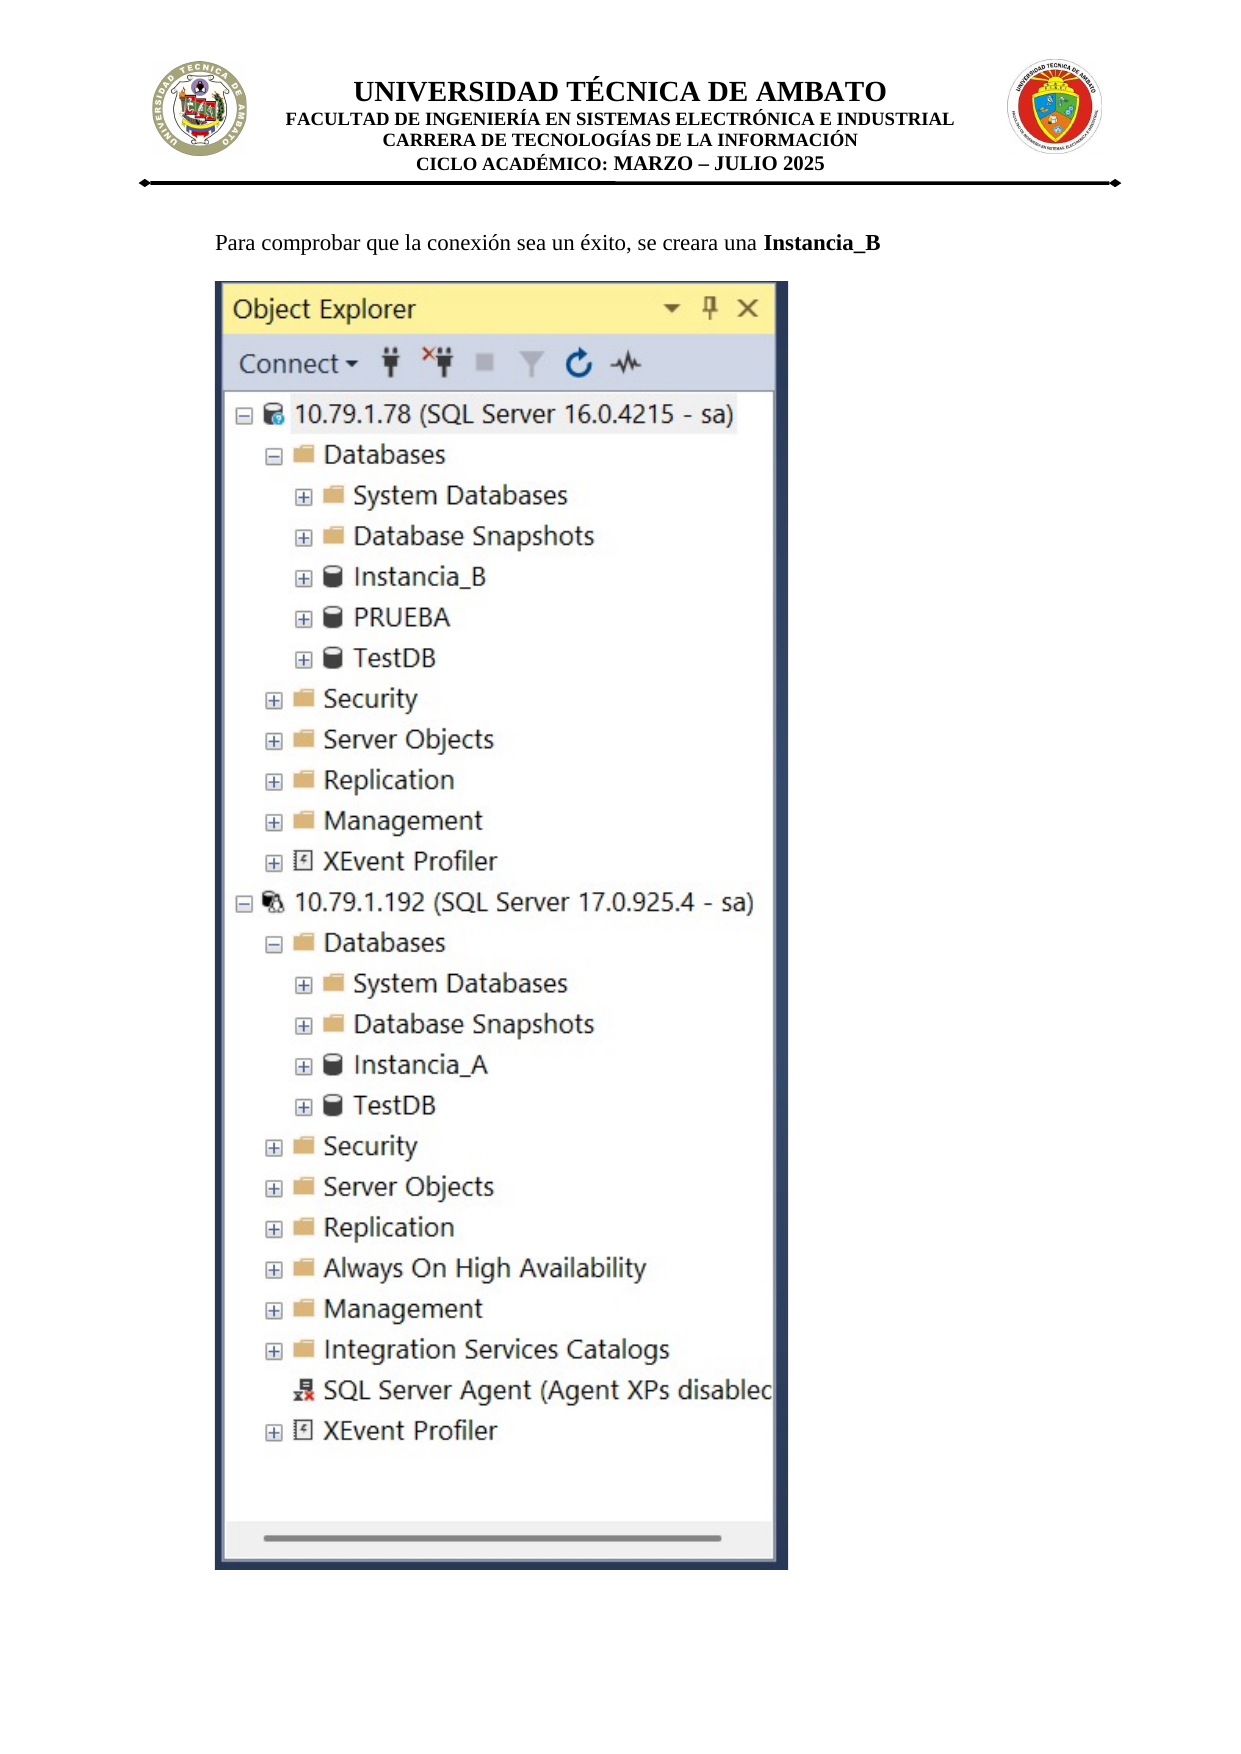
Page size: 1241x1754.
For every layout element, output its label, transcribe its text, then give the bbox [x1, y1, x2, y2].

picture [214, 281, 789, 1570]
picture [1007, 59, 1102, 154]
text Para comprobar que la conexión sea un éxito, se creara una Instancia_B [215, 229, 1063, 255]
picture [152, 61, 247, 156]
